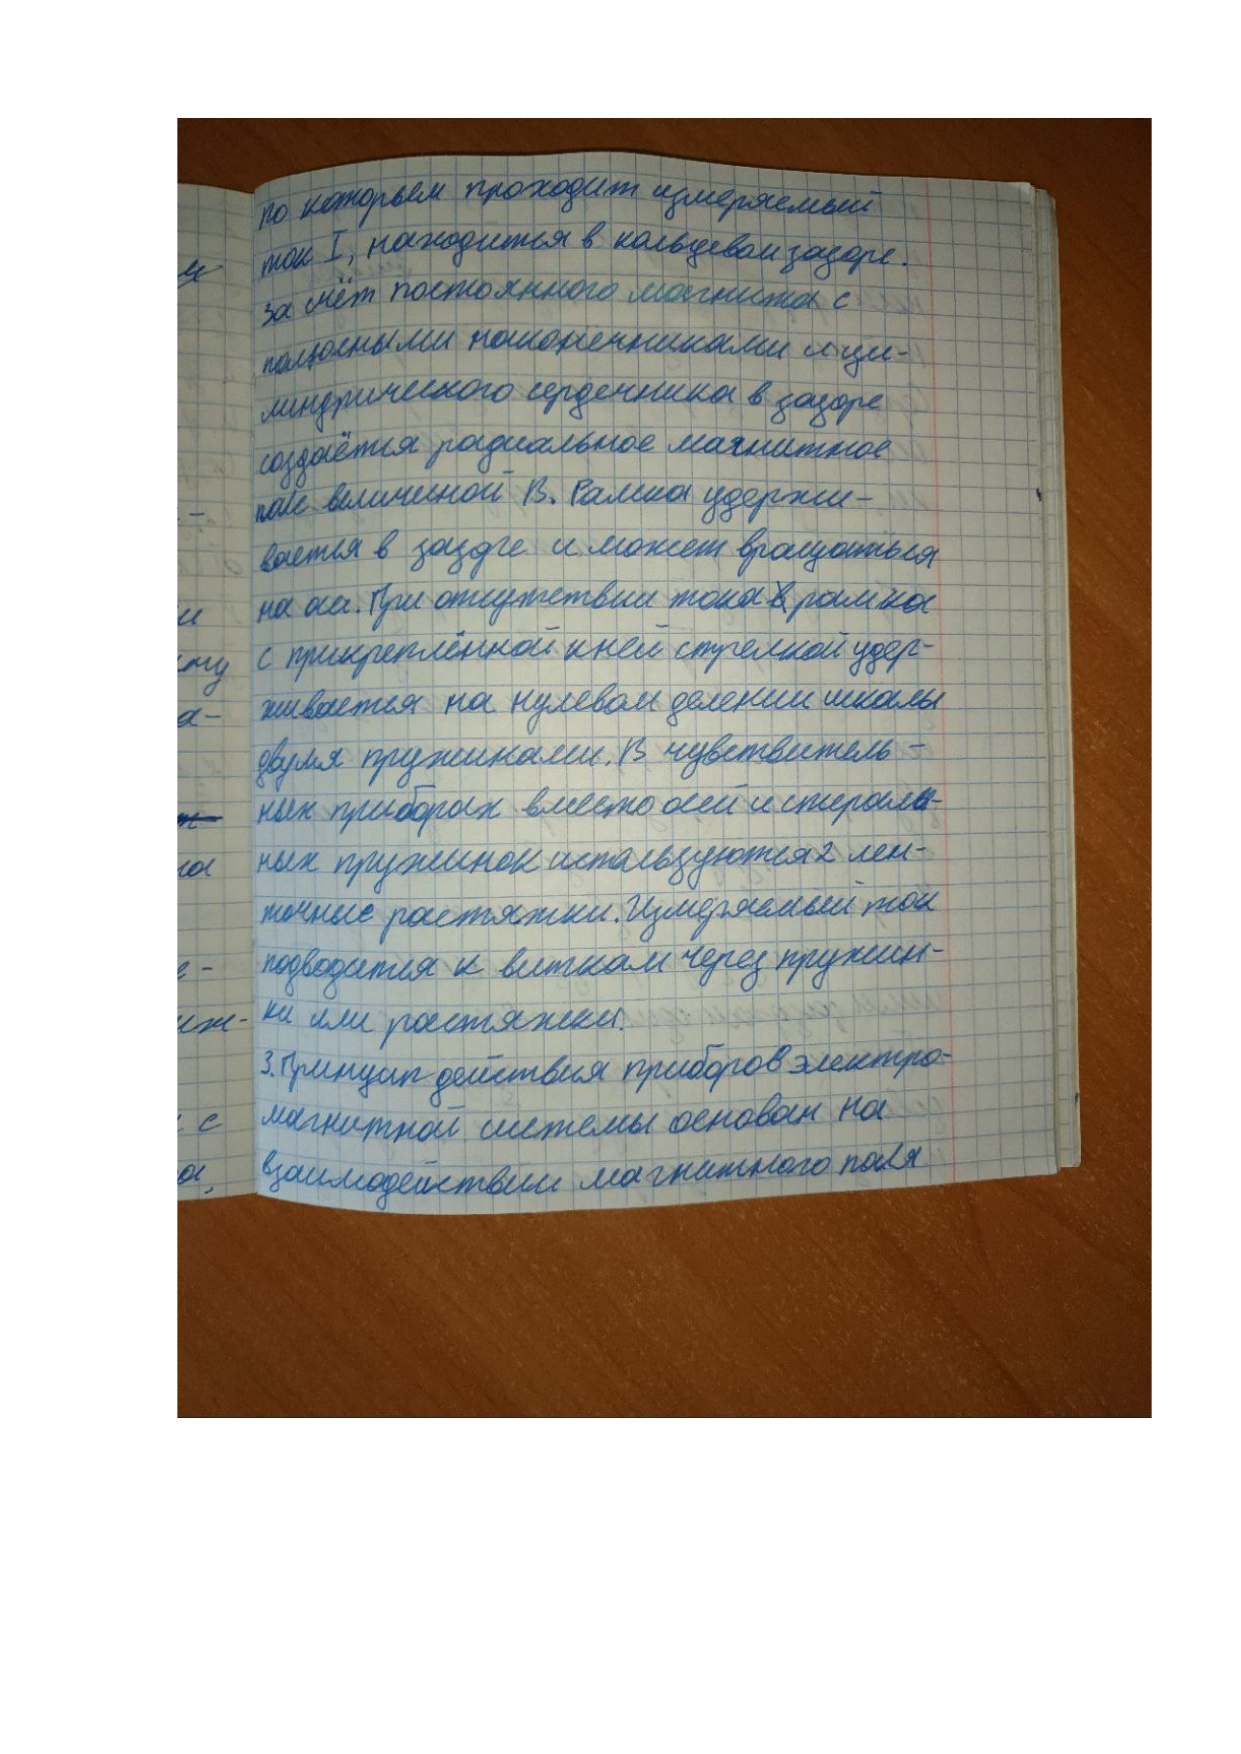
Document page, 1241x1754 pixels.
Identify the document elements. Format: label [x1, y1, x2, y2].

picture [177, 118, 1152, 1418]
